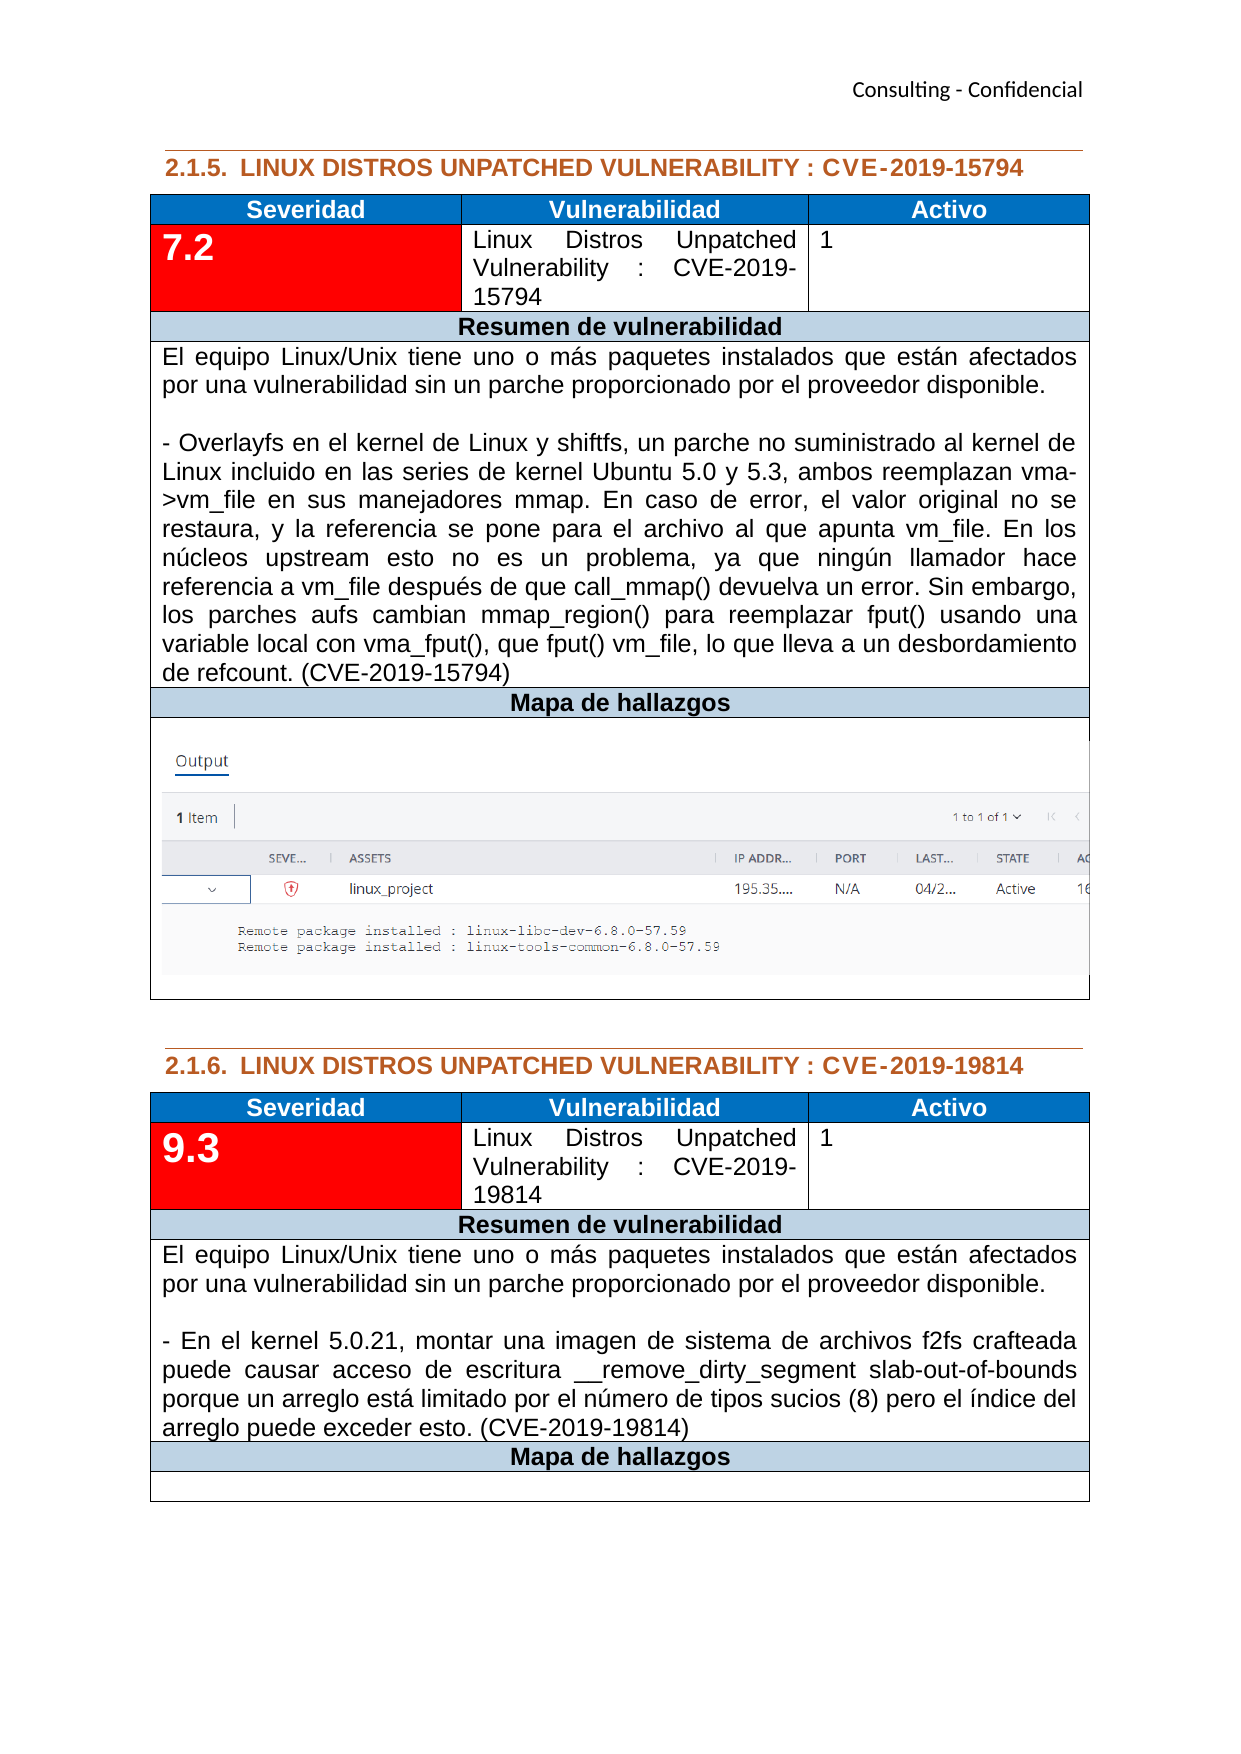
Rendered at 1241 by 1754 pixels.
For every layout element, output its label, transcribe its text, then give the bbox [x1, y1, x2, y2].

table_cell 7.2 [151, 225, 461, 311]
subtitle Linux Distros Unpatched Vulnerability : CVE-2019-19814 [165, 1049, 1083, 1079]
table_cell [151, 718, 1089, 998]
table_cell Linux Distros Unpatched Vulnerability : CVE-2019-19814 [462, 1123, 808, 1209]
table_header Vulnerabilidad [462, 1093, 808, 1122]
table_cell 1 [809, 1123, 1089, 1209]
table_cell Resumen de vulnerabilidad [151, 312, 1089, 341]
table_cell Mapa de hallazgos [151, 1442, 1089, 1471]
table_header Vulnerabilidad [462, 195, 808, 224]
table_cell El equipo Linux/Unix tiene uno o más paquetes instalados que están afectados por una vulnerabilidad sin un parche proporcionado por el proveedor disponible. - Overlayfs en el kernel de Linux y shiftfs, un parche no suministrado al kernel de Linux incluido en las series de kernel Ubuntu 5.0 y 5.3, ambos reemplazan vma->vm_file en sus manejadores mmap. En caso de error, el valor original no se restaura, y la referencia se pone para el archivo al que apunta vm_file. En los núcleos upstream esto no es un problema, ya que ningún llamador hace referencia a vm_file después de que call_mmap() devuelva un error. Sin embargo, los parches aufs cambian mmap_region() para reemplazar fput() usando una variable local con vma_fput(), que fput() vm_file, lo que lleva a un desbordamiento de refcount. (CVE-2019-15794) [151, 342, 1089, 687]
table_cell Linux Distros Unpatched Vulnerability : CVE-2019-15794 [462, 225, 808, 311]
table_cell Resumen de vulnerabilidad [151, 1210, 1089, 1239]
table_cell 1 [809, 225, 1089, 311]
table_header Severidad [151, 195, 461, 224]
table_cell El equipo Linux/Unix tiene uno o más paquetes instalados que están afectados por una vulnerabilidad sin un parche proporcionado por el proveedor disponible. - En el kernel 5.0.21, montar una imagen de sistema de archivos f2fs crafteada puede causar acceso de escritura __remove_dirty_segment slab-out-of-bounds porque un arreglo está limitado por el número de tipos sucios (8) pero el índice del arreglo puede exceder esto. (CVE-2019-19814) [151, 1240, 1089, 1441]
table_header Severidad [151, 1093, 461, 1122]
picture [161, 741, 1090, 975]
table_header Activo [809, 1093, 1089, 1122]
subtitle Linux Distros Unpatched Vulnerability : CVE-2019-15794 [165, 151, 1083, 181]
table_cell [151, 1472, 1089, 1501]
table_cell 9.3 [151, 1123, 461, 1209]
table_header Activo [809, 195, 1089, 224]
table_cell Mapa de hallazgos [151, 688, 1089, 717]
